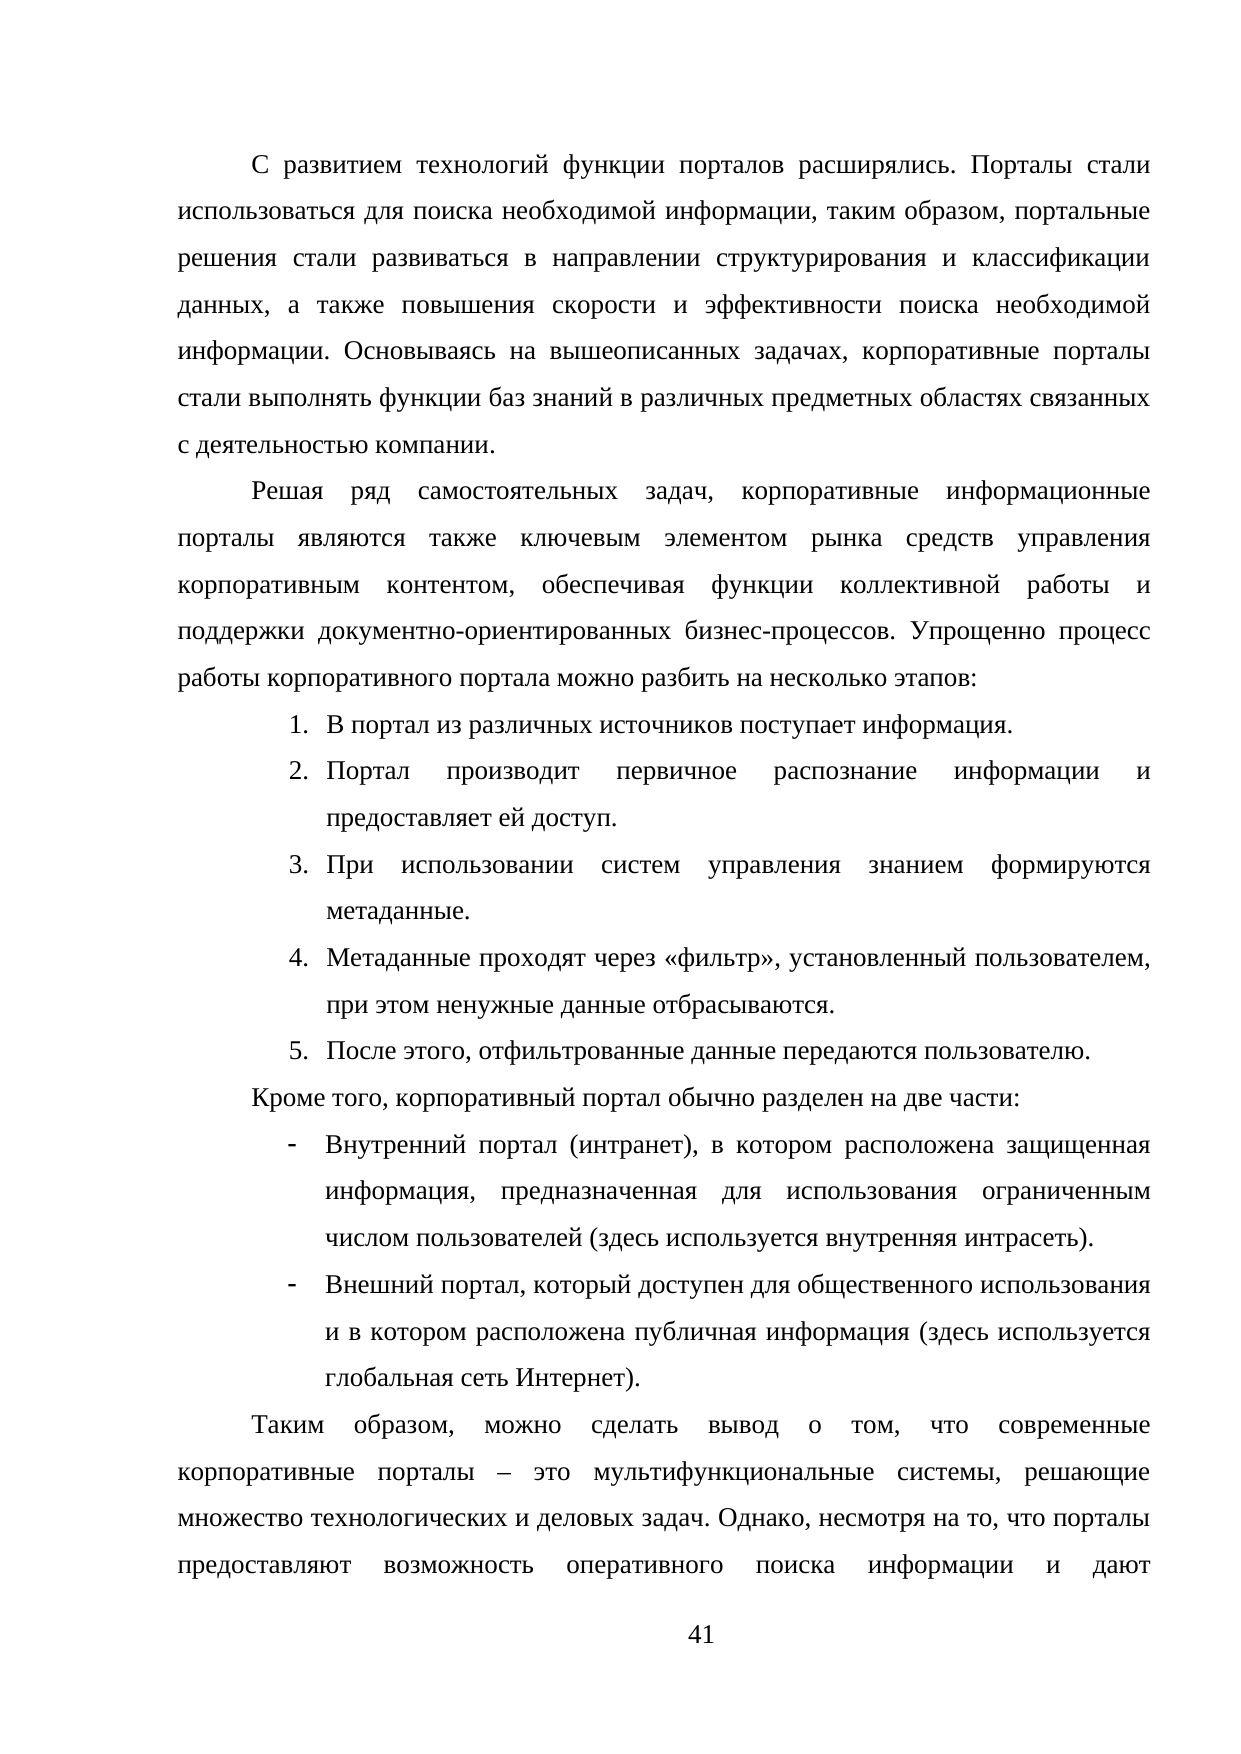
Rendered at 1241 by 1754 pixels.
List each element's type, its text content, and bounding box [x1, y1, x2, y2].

list Внутренний портал (интранет), в котором расположена защищенная информация, предназначенная для использования ограниченным числом пользователей (здесь используется внутренняя интрасеть). [287, 1128, 1152, 1252]
list Портал производит первичное распознание информации и предоставляет ей доступ. [288, 754, 1152, 832]
text Кроме того, корпоративный портал обычно разделен на две части: [177, 1081, 1152, 1112]
list Внешний портал, который доступен для общественного использования и в котором расположена публичная информация (здесь используется глобальная сеть Интернет). [287, 1268, 1152, 1392]
list При использовании систем управления знанием формируются метаданные. [288, 848, 1152, 926]
list После этого, отфильтрованные данные передаются пользователю. [288, 1034, 1152, 1066]
text С развитием технологий функции порталов расширялись. Порталы стали использоваться для поиска необходимой информации, таким образом, портальные решения стали развиваться в направлении структурирования и классификации данных, а также повышения скорости и эффективности поиска необходимой информации. Основываясь на вышеописанных задачах, корпоративные порталы стали выполнять функции баз знаний в различных предметных областях связанных с деятельностью компании. [177, 148, 1152, 459]
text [177, 1408, 1152, 1579]
list Метаданные проходят через «фильтр», установленный пользователем, при этом ненужные данные отбрасываются. [288, 941, 1152, 1019]
text Решая ряд самостоятельных задач, корпоративные информационные порталы являются также ключевым элементом рынка средств управления корпоративным контентом, обеспечивая функции коллективной работы и поддержки документно-ориентированных бизнес-процессов. Упрощенно процесс работы корпоративного портала можно разбить на несколько этапов: [177, 474, 1152, 692]
list В портал из различных источников поступает информация. [288, 708, 1152, 739]
